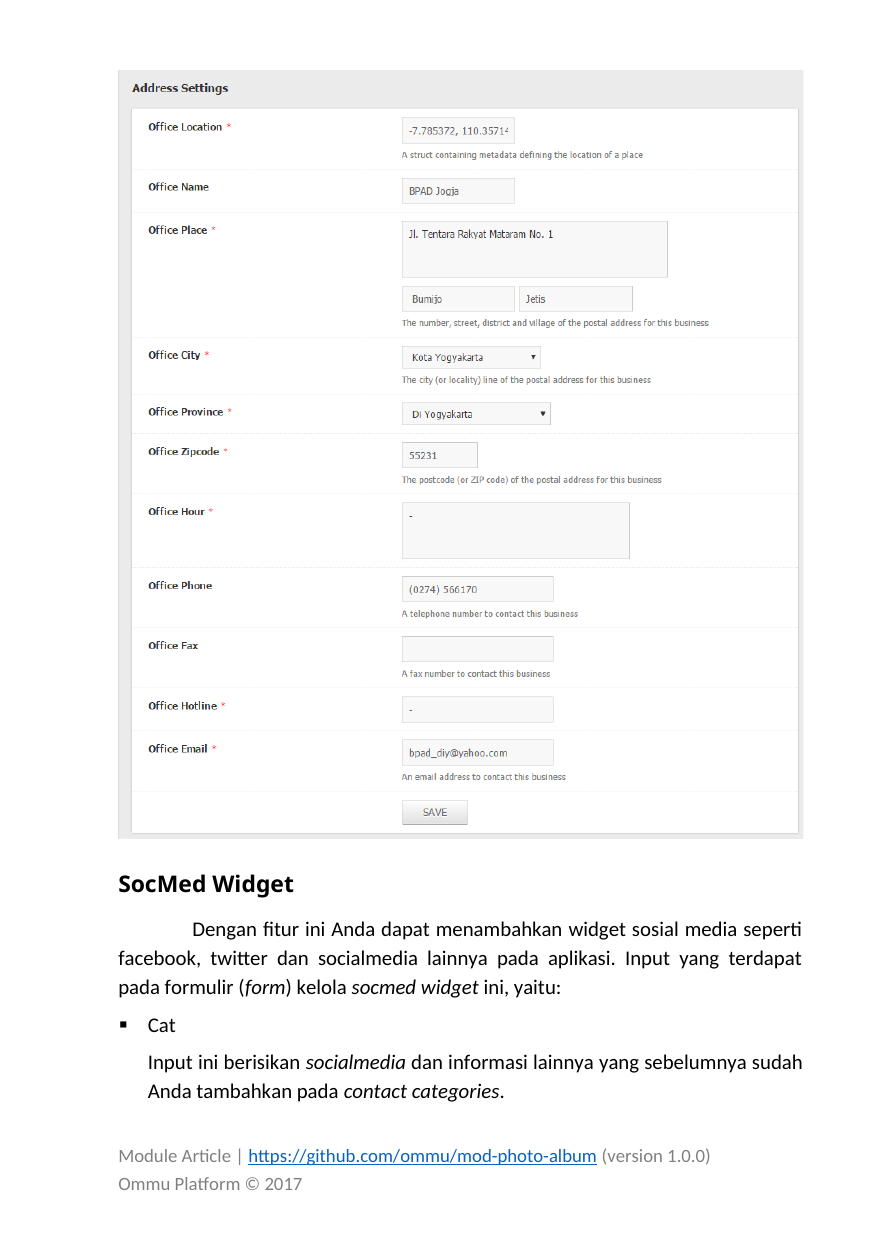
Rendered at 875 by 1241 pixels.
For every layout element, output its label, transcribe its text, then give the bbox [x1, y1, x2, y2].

list Cat [118, 1012, 803, 1037]
list Input ini berisikan socialmedia dan informasi lainnya yang sebelumnya sudah Anda tambahkan pada contact categories. [148, 1049, 803, 1104]
subtitle SocMed Widget [118, 867, 803, 899]
text Dengan fitur ini Anda dapat menambahkan widget sosial media seperti facebook, twitter dan socialmedia lainnya pada aplikasi. Input yang terdapat pada formulir (form) kelola socmed widget ini, yaitu: [118, 916, 803, 1000]
picture [118, 70, 804, 839]
